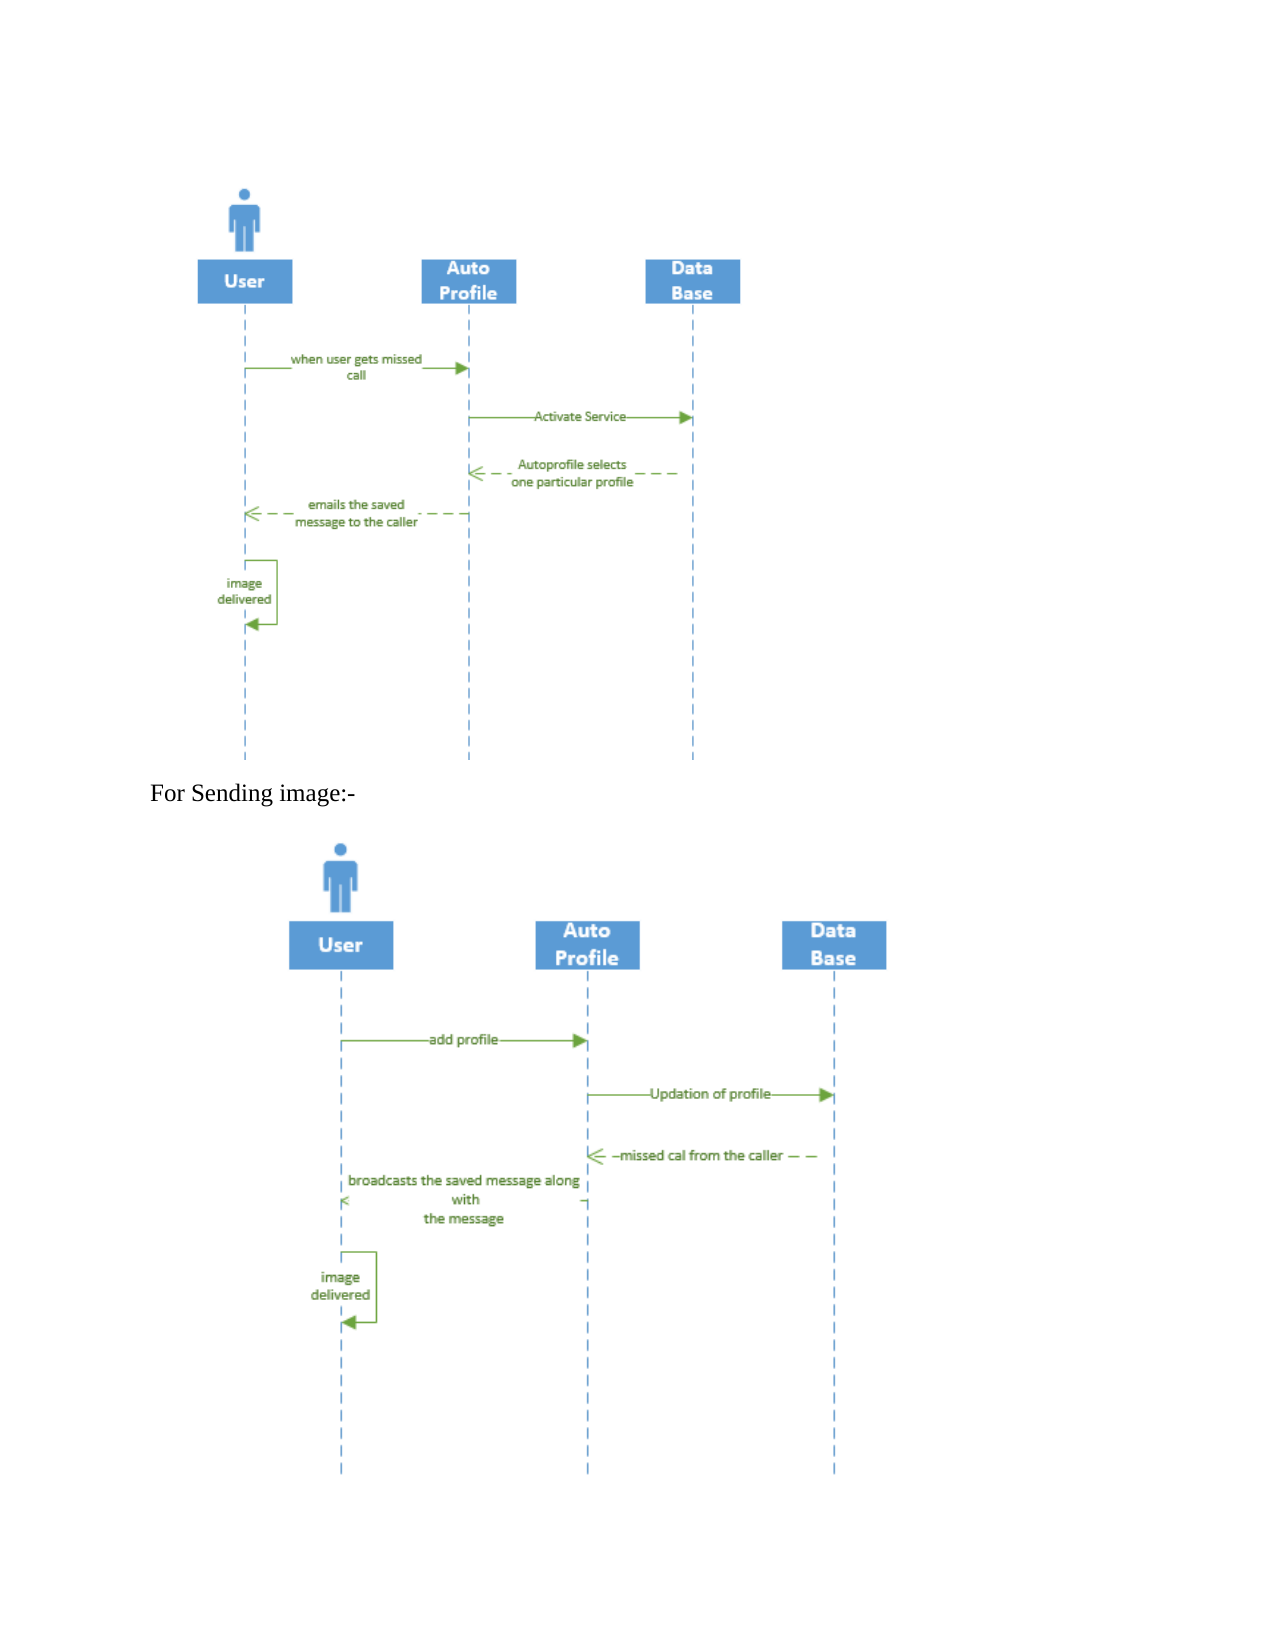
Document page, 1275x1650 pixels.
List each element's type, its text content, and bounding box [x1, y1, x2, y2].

picture [150, 150, 807, 760]
picture [150, 826, 979, 1476]
text For Sending image:- [150, 778, 1125, 807]
